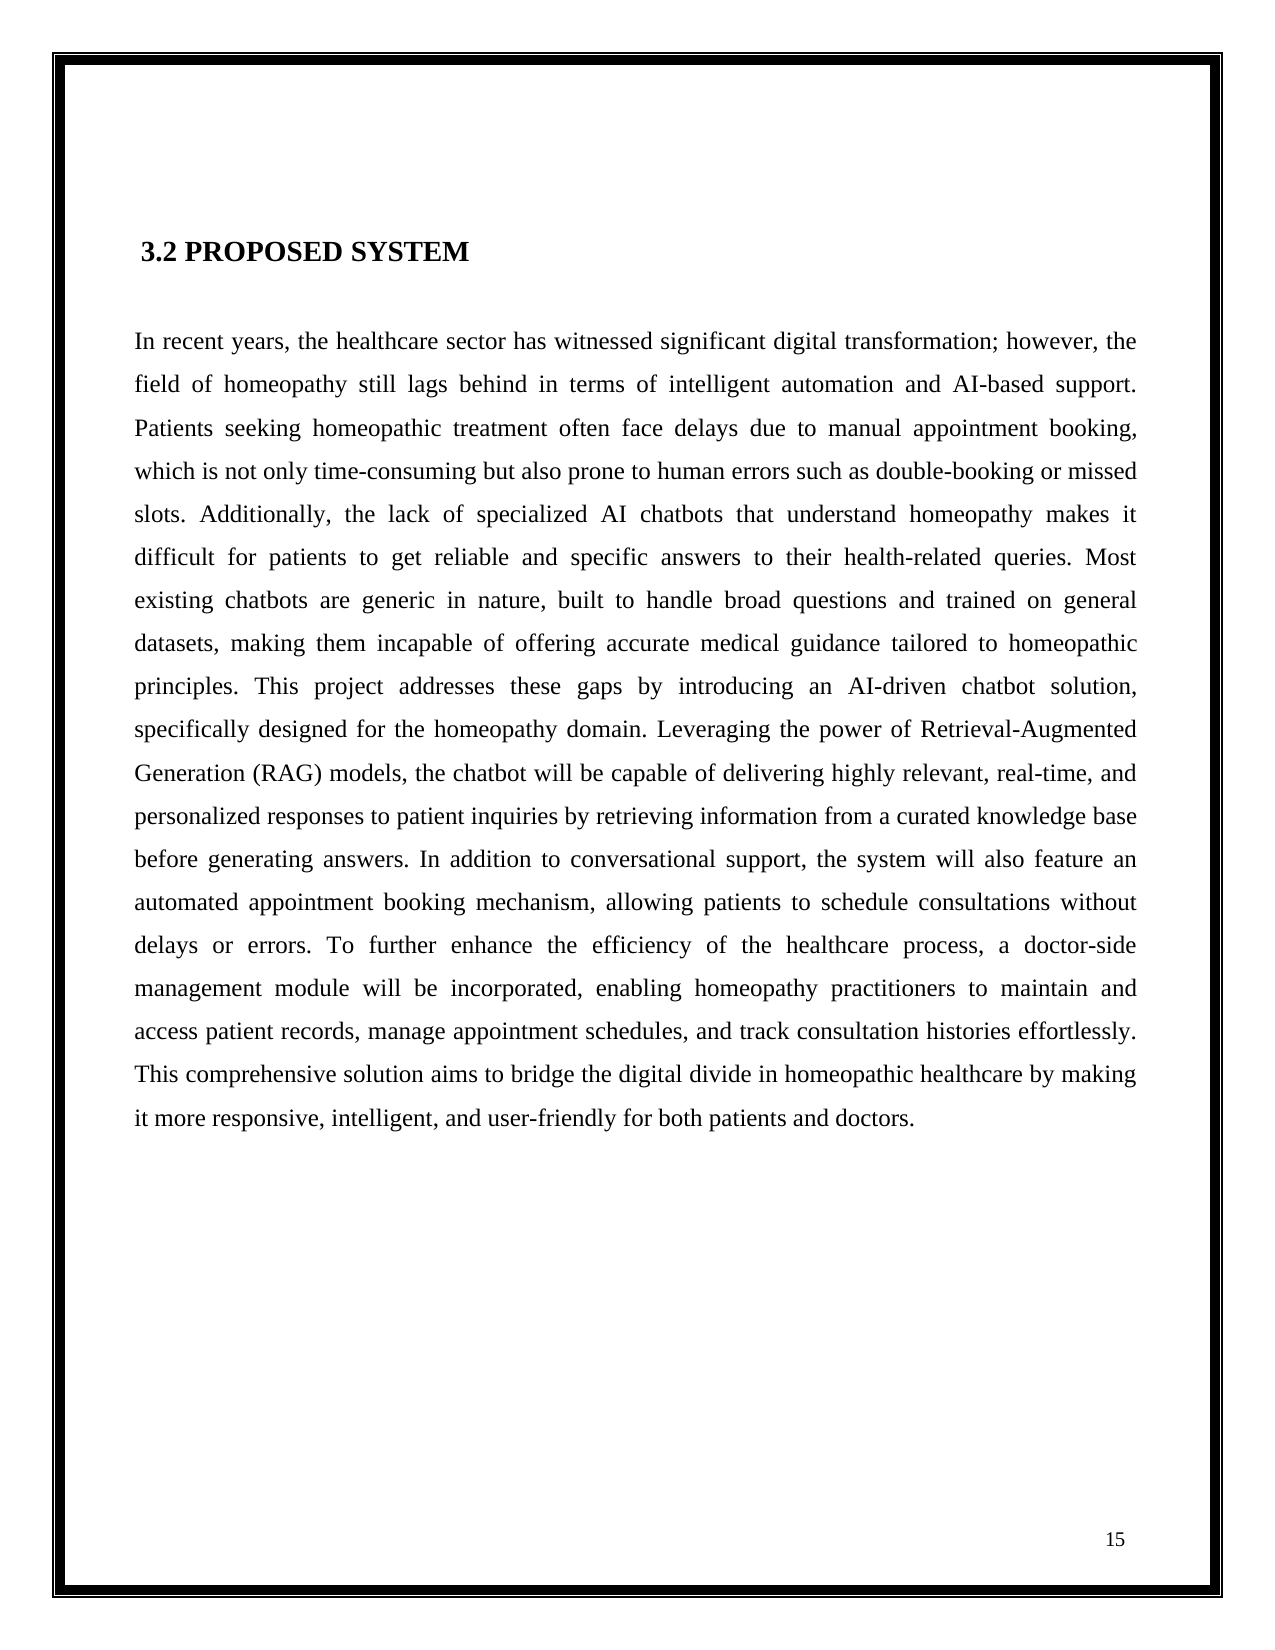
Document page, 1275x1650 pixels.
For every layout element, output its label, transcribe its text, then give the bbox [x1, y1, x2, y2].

text In recent years, the healthcare sector has witnessed significant digital transformation; however, the field of homeopathy still lags behind in terms of intelligent automation and AI-based support. Patients seeking homeopathic treatment often face delays due to manual appointment booking, which is not only time-consuming but also prone to human errors such as double-booking or missed slots. Additionally, the lack of specialized AI chatbots that understand homeopathy makes it difficult for patients to get reliable and specific answers to their health-related queries. Most existing chatbots are generic in nature, built to handle broad questions and trained on general datasets, making them incapable of offering accurate medical guidance tailored to homeopathic principles. This project addresses these gaps by introducing an AI-driven chatbot solution, specifically designed for the homeopathy domain. Leveraging the power of Retrieval-Augmented Generation (RAG) models, the chatbot will be capable of delivering highly relevant, real-time, and personalized responses to patient inquiries by retrieving information from a curated knowledge base before generating answers. In addition to conversational support, the system will also feature an automated appointment booking mechanism, allowing patients to schedule consultations without delays or errors. To further enhance the efficiency of the healthcare process, a doctor-side management module will be incorporated, enabling homeopathy practitioners to maintain and access patient records, manage appointment schedules, and track consultation histories effortlessly. This comprehensive solution aims to bridge the digital divide in homeopathic healthcare by making it more responsive, intelligent, and user-friendly for both patients and doctors. [134, 326, 1138, 1131]
text 3.2 PROPOSED SYSTEM [75, 234, 1200, 268]
